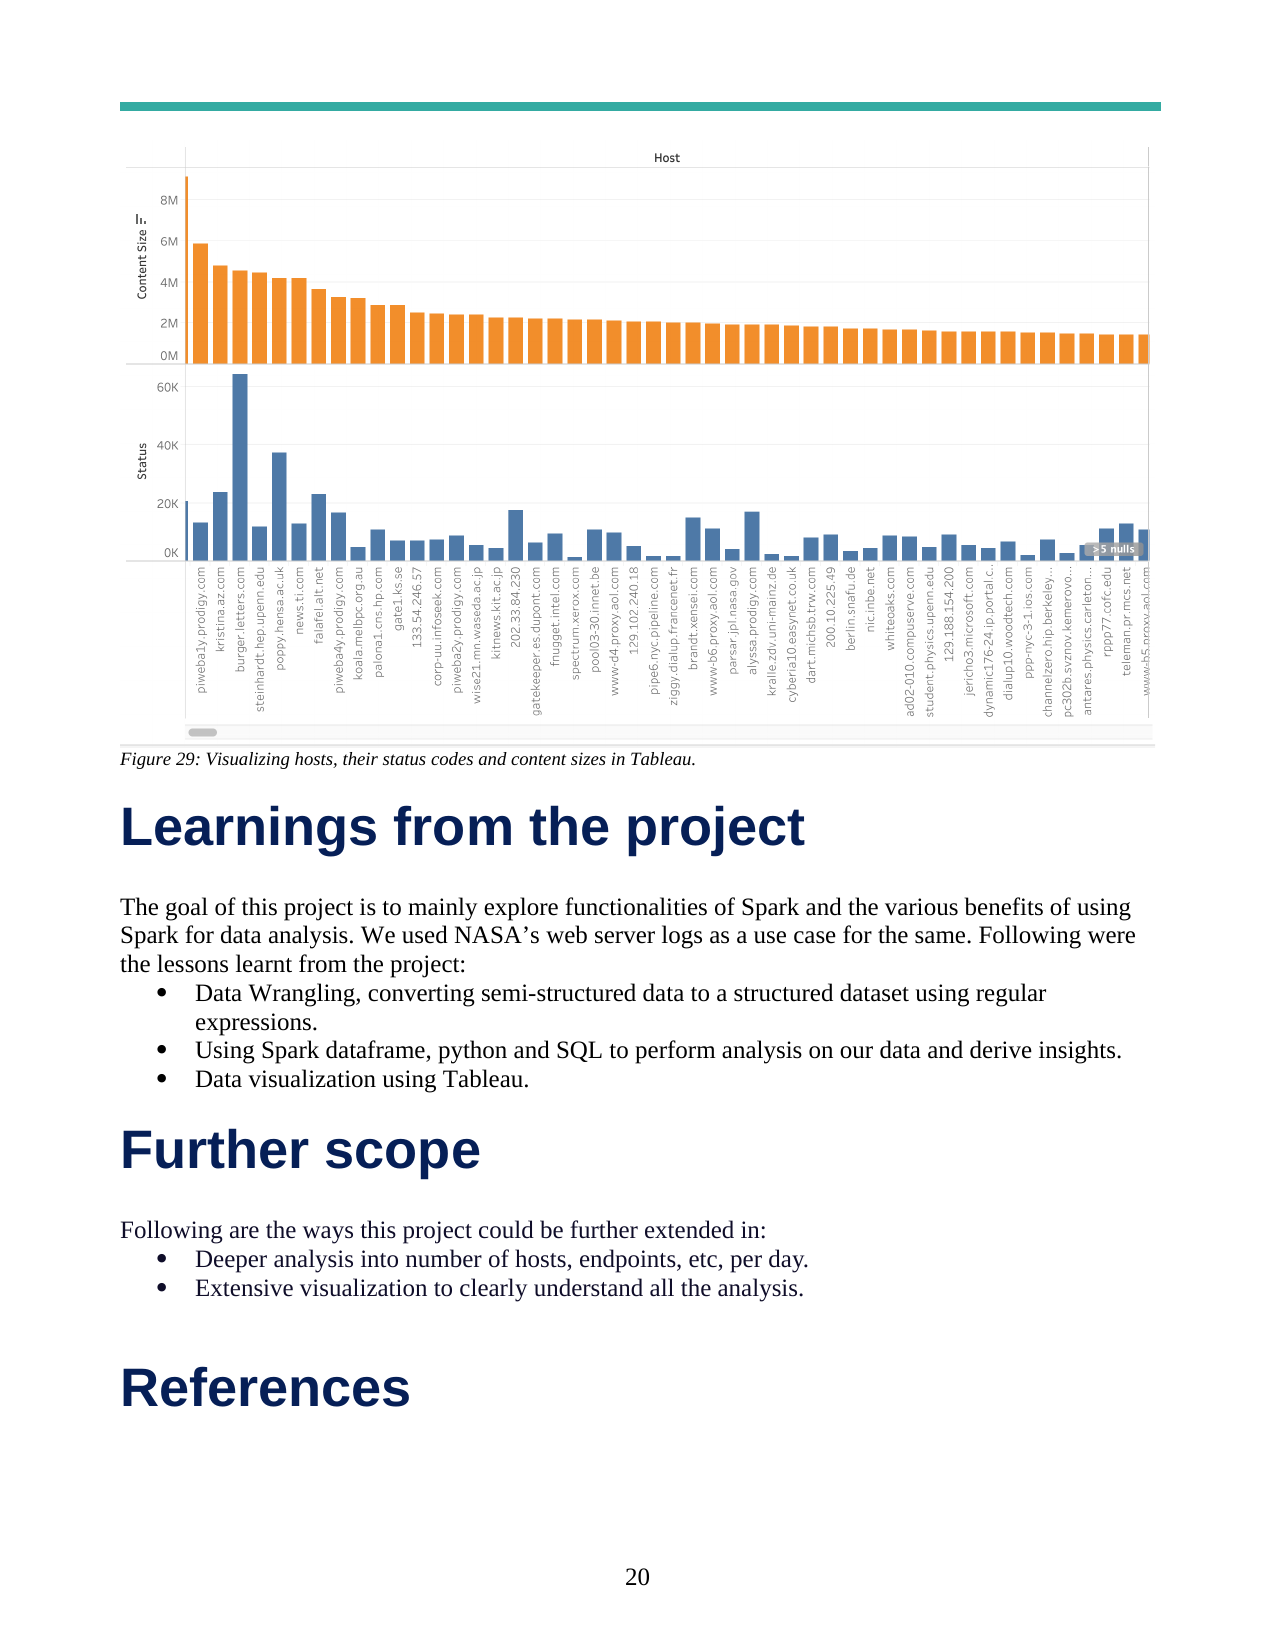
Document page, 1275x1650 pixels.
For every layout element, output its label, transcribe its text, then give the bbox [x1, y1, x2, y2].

picture [120, 140, 1155, 748]
list Deeper analysis into number of hosts, endpoints, etc, per day. [157, 1244, 1155, 1273]
text The goal of this project is to mainly explore functionalities of Spark and the various benefits of using Spark for data analysis. We used NASA’s web server logs as a use case for the same. Following were the lessons learnt from the project: [120, 892, 1155, 978]
subtitle Learnings from the project [120, 794, 1155, 857]
list Extensive visualization to clearly understand all the analysis. [157, 1273, 1155, 1302]
text Following are the ways this project could be further extended in: [120, 1215, 1155, 1244]
subtitle References [120, 1355, 1155, 1418]
list Data visualization using Tableau. [157, 1064, 1155, 1093]
list Data Wrangling, converting semi-structured data to a structured dataset using regular expressions. [157, 978, 1155, 1036]
subtitle Further scope [120, 1118, 1155, 1180]
list Using Spark dataframe, python and SQL to perform analysis on our data and derive insights. [157, 1036, 1155, 1064]
